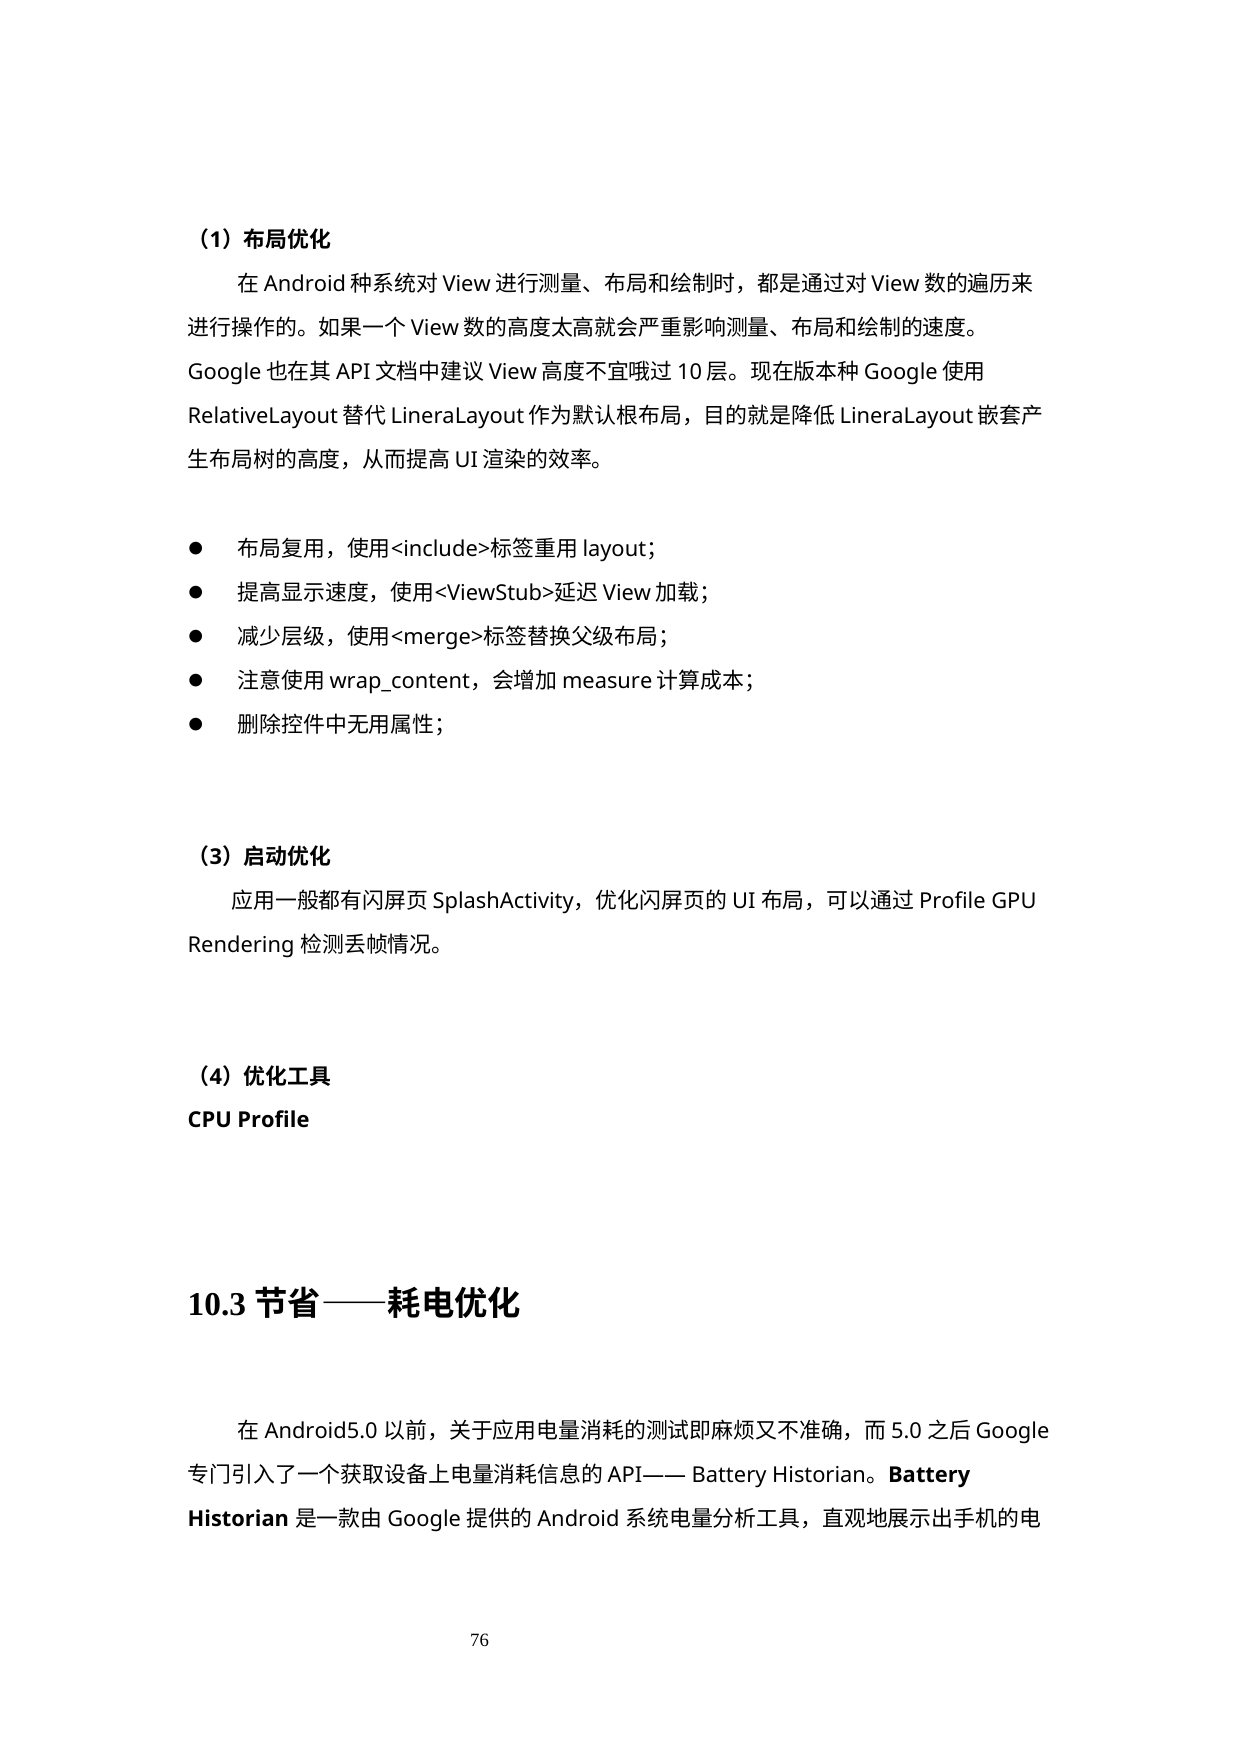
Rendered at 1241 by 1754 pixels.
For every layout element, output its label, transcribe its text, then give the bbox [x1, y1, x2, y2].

list CPU Profile [187, 1097, 1053, 1141]
text （1）布局优化 [187, 216, 1053, 260]
list 删除控件中无用属性； [187, 701, 1053, 745]
text 应用一般都有闪屏页SplashActivity，优化闪屏页的 UI 布局，可以通过 Profile GPU Rendering 检测丢帧情况。 [187, 877, 1053, 965]
text （3）启动优化 [187, 833, 1053, 877]
list 提高显示速度，使用<ViewStub>延迟View加载； [187, 568, 1053, 613]
list 优化工具 [187, 1053, 1053, 1097]
list 注意使用wrap_content，会增加measure计算成本； [187, 657, 1053, 701]
list 减少层级，使用<merge>标签替换父级布局； [187, 613, 1053, 657]
text 在Android种系统对View进行测量、布局和绘制时，都是通过对View数的遍历来进行操作的。如果一个View数的高度太高就会严重影响测量、布局和绘制的速度。Google也在其API文档中建议View高度不宜哦过10层。现在版本种Google使用RelativeLayout替代LineraLayout作为默认根布局，目的就是降低LineraLayout嵌套产生布局树的高度，从而提高UI渲染的效率。 [187, 260, 1053, 480]
subtitle 10.3 节省——耗电优化 [187, 1257, 1053, 1345]
list 布局复用，使用<include>标签重用layout； [187, 524, 1053, 568]
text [187, 1407, 1053, 1539]
